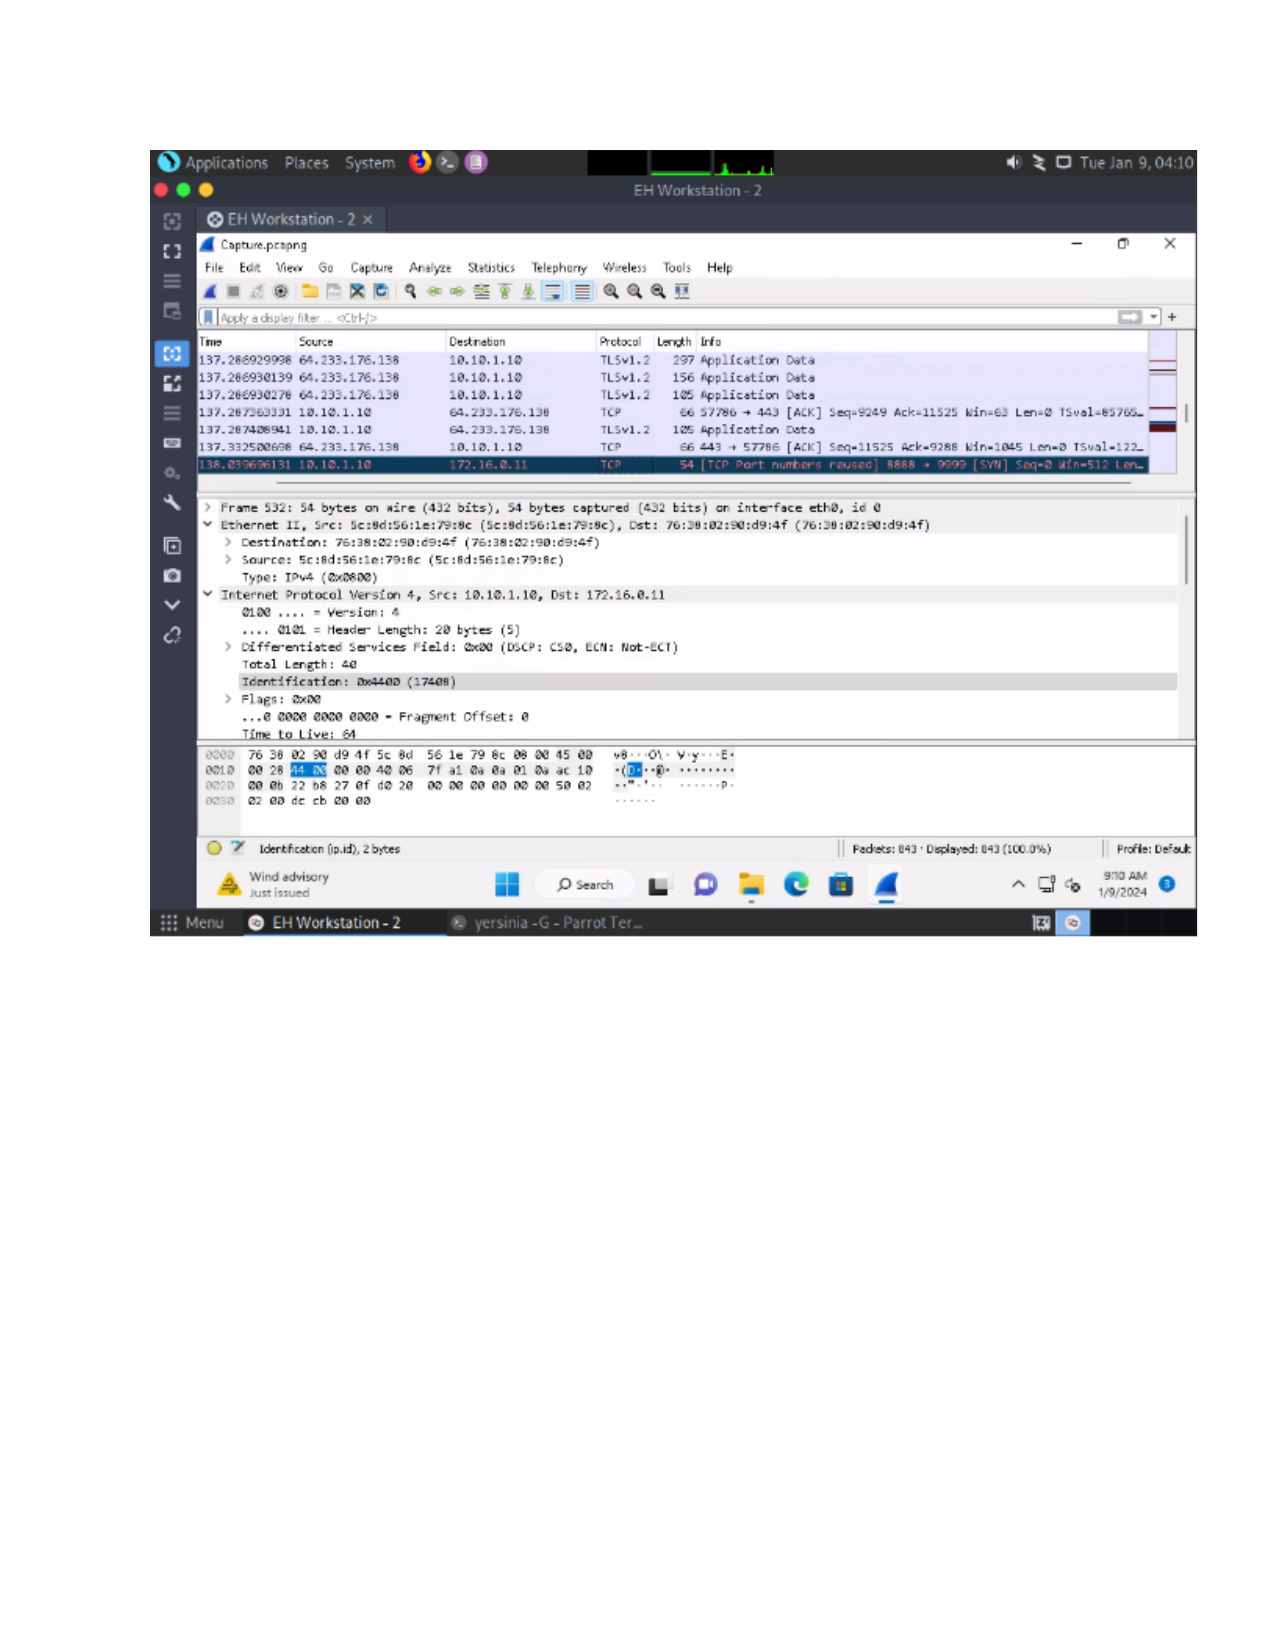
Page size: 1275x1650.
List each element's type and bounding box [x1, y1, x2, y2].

picture [150, 150, 1198, 938]
